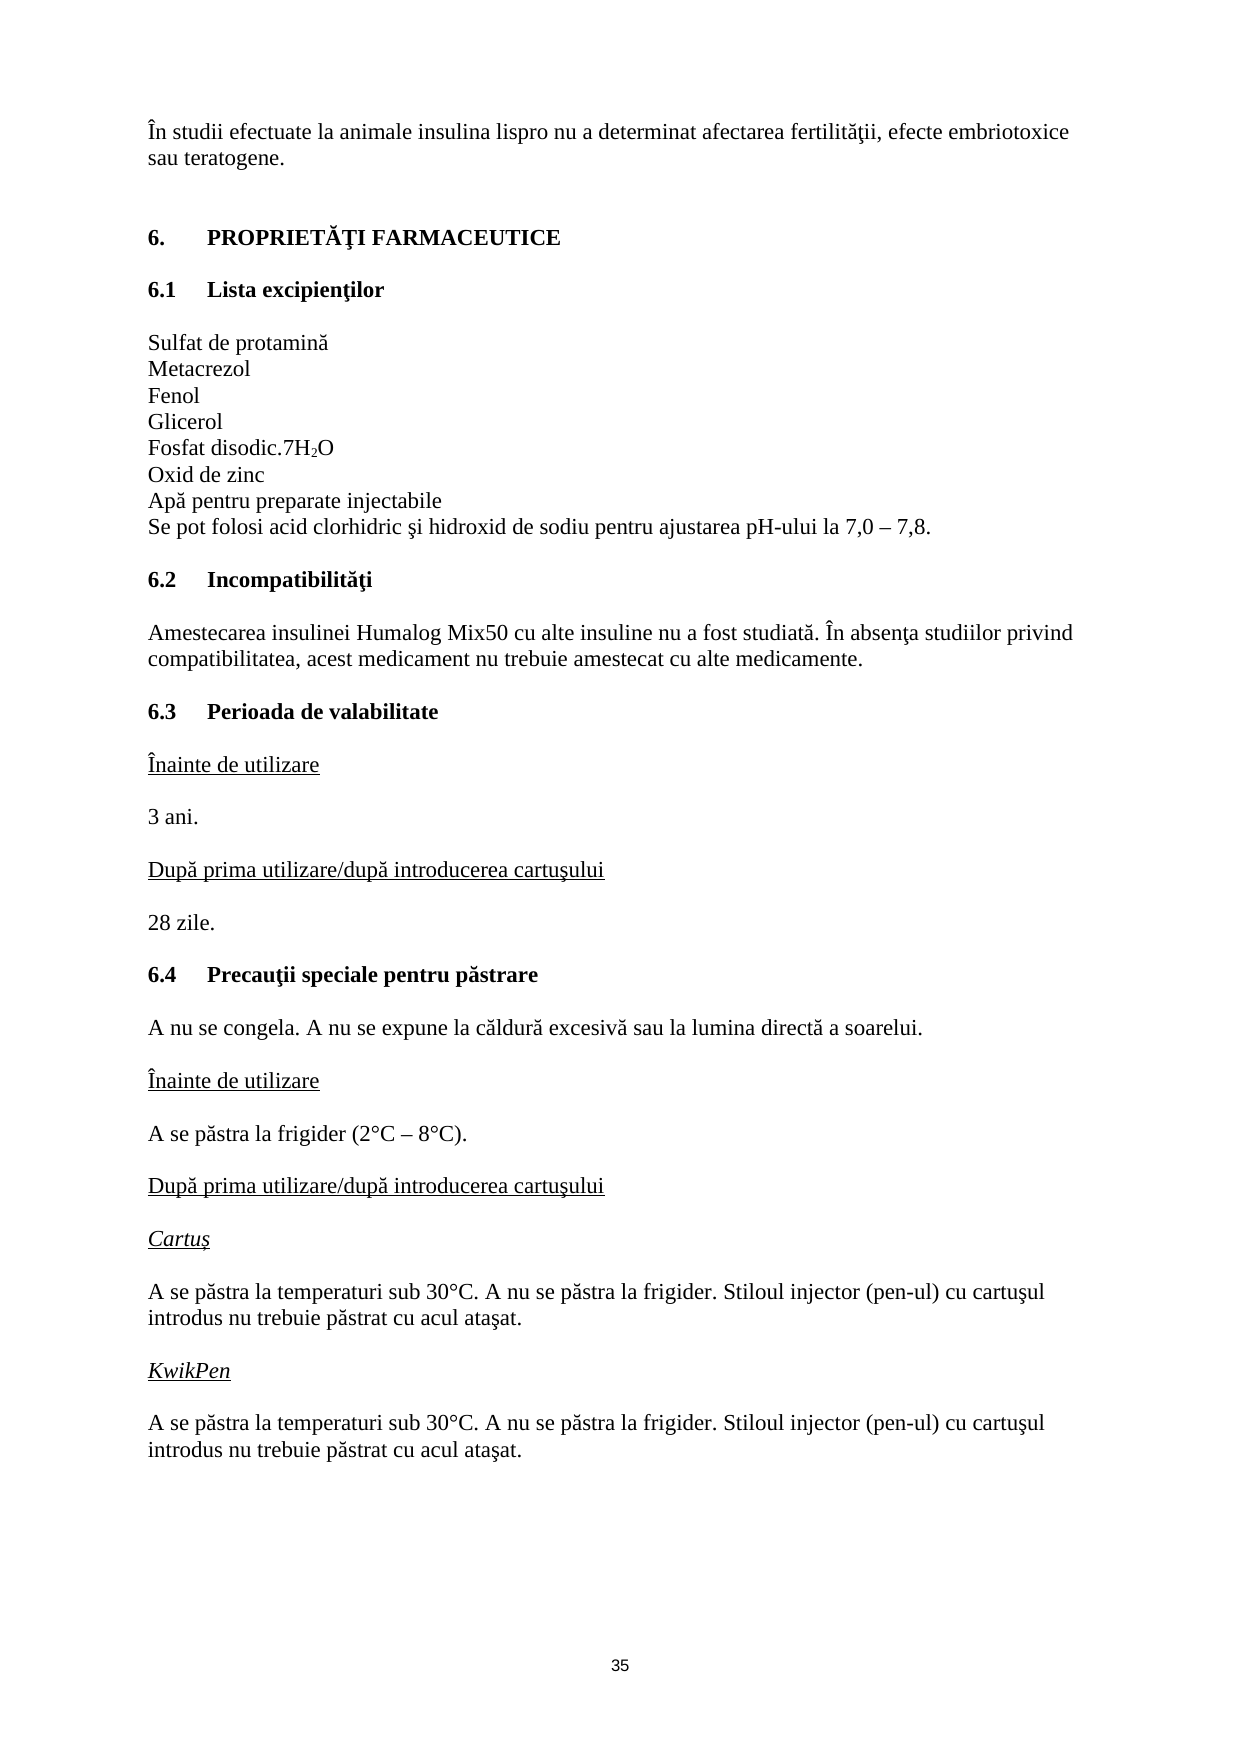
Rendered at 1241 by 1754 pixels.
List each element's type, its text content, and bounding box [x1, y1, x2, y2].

text 28 zile. [148, 909, 1092, 935]
text Înainte de utilizare [148, 1067, 1092, 1093]
text 6.3 Perioada de valabilitate [148, 698, 1092, 724]
text Înainte de utilizare [148, 751, 1092, 777]
text 6.4 Precauţii speciale pentru păstrare [148, 961, 1092, 988]
text Apă pentru preparate injectabile [148, 487, 1092, 513]
text 6.1 Lista excipienţilor [148, 276, 1092, 303]
text A nu se congela. A nu se expune la căldură excesivă sau la lumina directă a soarelui. [148, 1014, 1092, 1041]
text A se păstra la temperaturi sub . A nu se păstra la frigider. Stiloul injector (pen-ul) cu cartuşul introdus nu trebuie păstrat cu acul ataşat. [148, 1409, 1092, 1462]
text Se pot folosi acid clorhidric şi hidroxid de sodiu pentru ajustarea pH-ului la 7,0 – 7,8. [148, 513, 1092, 540]
text 6. PROPRIETĂŢI FARMACEUTICE [148, 223, 1092, 250]
text Fosfat disodic.7H2O [148, 434, 1092, 461]
text Glicerol [148, 408, 1092, 434]
text În studii efectuate la animale insulina lispro nu a determinat afectarea fertilităţii, efecte embriotoxice sau teratogene. [148, 118, 1092, 171]
text Cartuș [148, 1225, 1092, 1251]
text După prima utilizare/după introducerea cartuşului [148, 856, 1092, 882]
text Metacrezol [148, 355, 1092, 382]
text După prima utilizare/după introducerea cartuşului [148, 1172, 1092, 1199]
text Fenol [148, 382, 1092, 408]
text Oxid de zinc [148, 461, 1092, 487]
text 6.2 Incompatibilităţi [148, 566, 1092, 592]
text Sulfat de protamină [148, 329, 1092, 355]
text A se păstra la temperaturi sub . A nu se păstra la frigider. Stiloul injector (pen-ul) cu cartuşul introdus nu trebuie păstrat cu acul ataşat. [148, 1278, 1092, 1330]
text A se păstra la frigider ( – ). [148, 1119, 1092, 1146]
text KwikPen [148, 1357, 1092, 1383]
text Amestecarea insulinei Humalog Mix50 cu alte insuline nu a fost studiată. În absenţa studiilor privind compatibilitatea, acest medicament nu trebuie amestecat cu alte medicamente. [148, 619, 1092, 672]
text 3 ani. [148, 803, 1092, 830]
